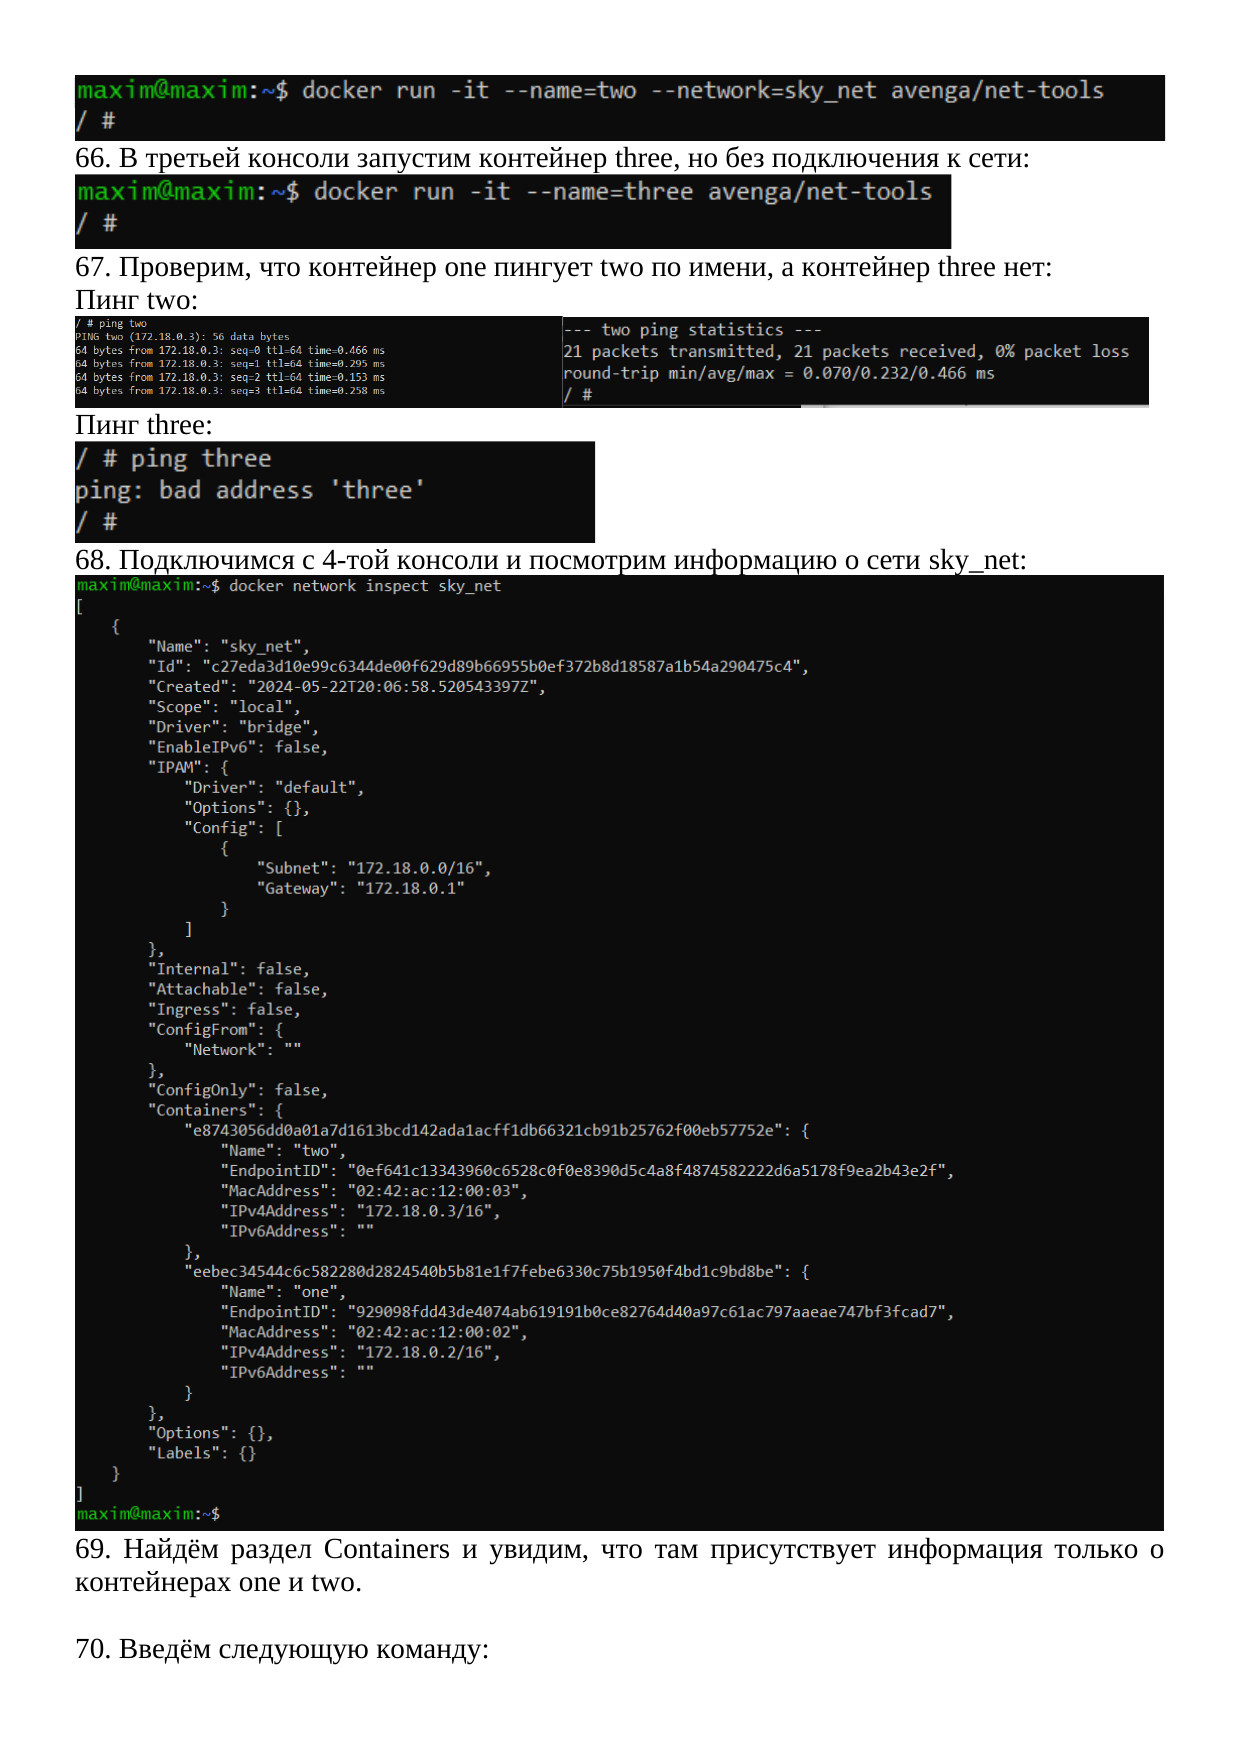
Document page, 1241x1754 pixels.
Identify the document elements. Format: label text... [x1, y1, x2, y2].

text Пинг three: [75, 407, 1165, 441]
text 67. Проверим, что контейнер one пингует two по имени, а контейнер three нет: [75, 249, 1165, 282]
picture [75, 316, 1149, 408]
picture [75, 575, 1166, 1531]
picture [74, 75, 1166, 141]
text 70. Введём следующую команду: [75, 1632, 1165, 1665]
text 69. Найдём раздел Containers и увидим, что там присутствует информация только о контейнерах one и two. [75, 1531, 1165, 1598]
text 68. Подключимся с 4-той консоли и посмотрим информацию о сети sky_net: [75, 542, 1165, 575]
text Пинг two: [75, 282, 1165, 316]
picture [75, 440, 596, 543]
text 66. В третьей консоли запустим контейнер three, но без подключения к сети: [75, 141, 1165, 174]
picture [75, 173, 952, 249]
